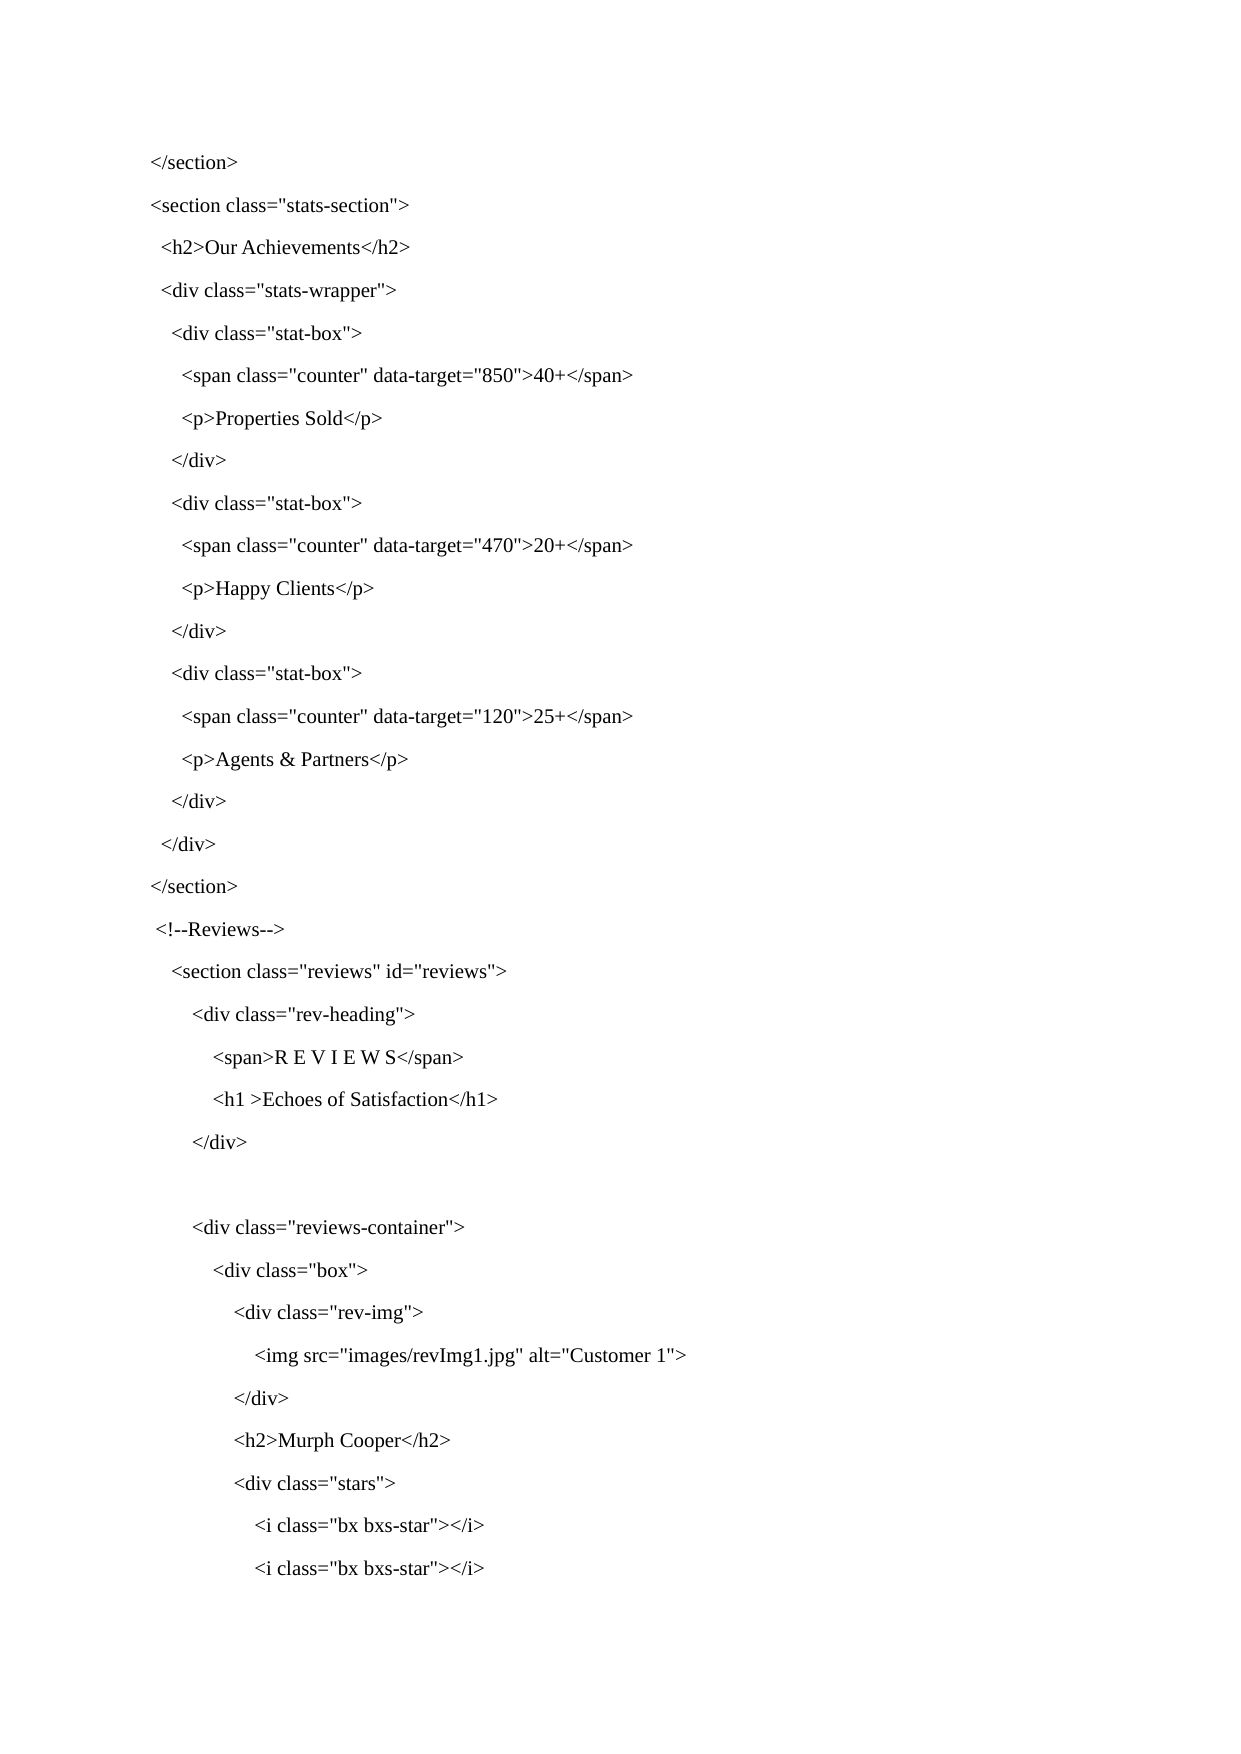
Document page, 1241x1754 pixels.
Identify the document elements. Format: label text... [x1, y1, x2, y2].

text <h1 >Echoes of Satisfaction</h1> [150, 1087, 1090, 1111]
text <div class="stats-wrapper"> [150, 278, 1090, 302]
text <span>R E V I E W S</span> [150, 1045, 1090, 1069]
text <h2>Murph Cooper</h2> [150, 1428, 1090, 1452]
text <p>Happy Clients</p> [150, 576, 1090, 600]
text <span class="counter" data-target="850">40+</span> [150, 363, 1090, 387]
text <div class="stat-box"> [150, 491, 1090, 515]
text <span class="counter" data-target="470">20+</span> [150, 533, 1090, 557]
text <section class="reviews" id="reviews"> [150, 959, 1090, 983]
text <p>Agents & Partners</p> [150, 746, 1090, 771]
text <span class="counter" data-target="120">25+</span> [150, 704, 1090, 728]
text <div class="stat-box"> [150, 320, 1090, 344]
text <div class="box"> [150, 1258, 1090, 1282]
text <h2>Our Achievements</h2> [150, 235, 1090, 259]
text </div> [150, 789, 1090, 813]
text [150, 1556, 1090, 1580]
text <div class="rev-img"> [150, 1300, 1090, 1324]
text <p>Properties Sold</p> [150, 406, 1090, 430]
text </div> [150, 1386, 1090, 1409]
text <i class="bx bxs-star"></i> [150, 1513, 1090, 1537]
text </div> [150, 619, 1090, 643]
text <img src="images/revImg1.jpg" alt="Customer 1"> [150, 1343, 1090, 1367]
text <div class="stars"> [150, 1471, 1090, 1495]
text </div> [150, 1130, 1090, 1154]
text <!--Reviews--> [150, 917, 1090, 941]
text </section> [150, 150, 1090, 174]
text <section class="stats-section"> [150, 193, 1090, 217]
text </div> [150, 832, 1090, 856]
text </div> [150, 448, 1090, 472]
text <div class="rev-heading"> [150, 1002, 1090, 1026]
text <div class="stat-box"> [150, 661, 1090, 685]
text </section> [150, 874, 1090, 898]
text <div class="reviews-container"> [150, 1215, 1090, 1239]
